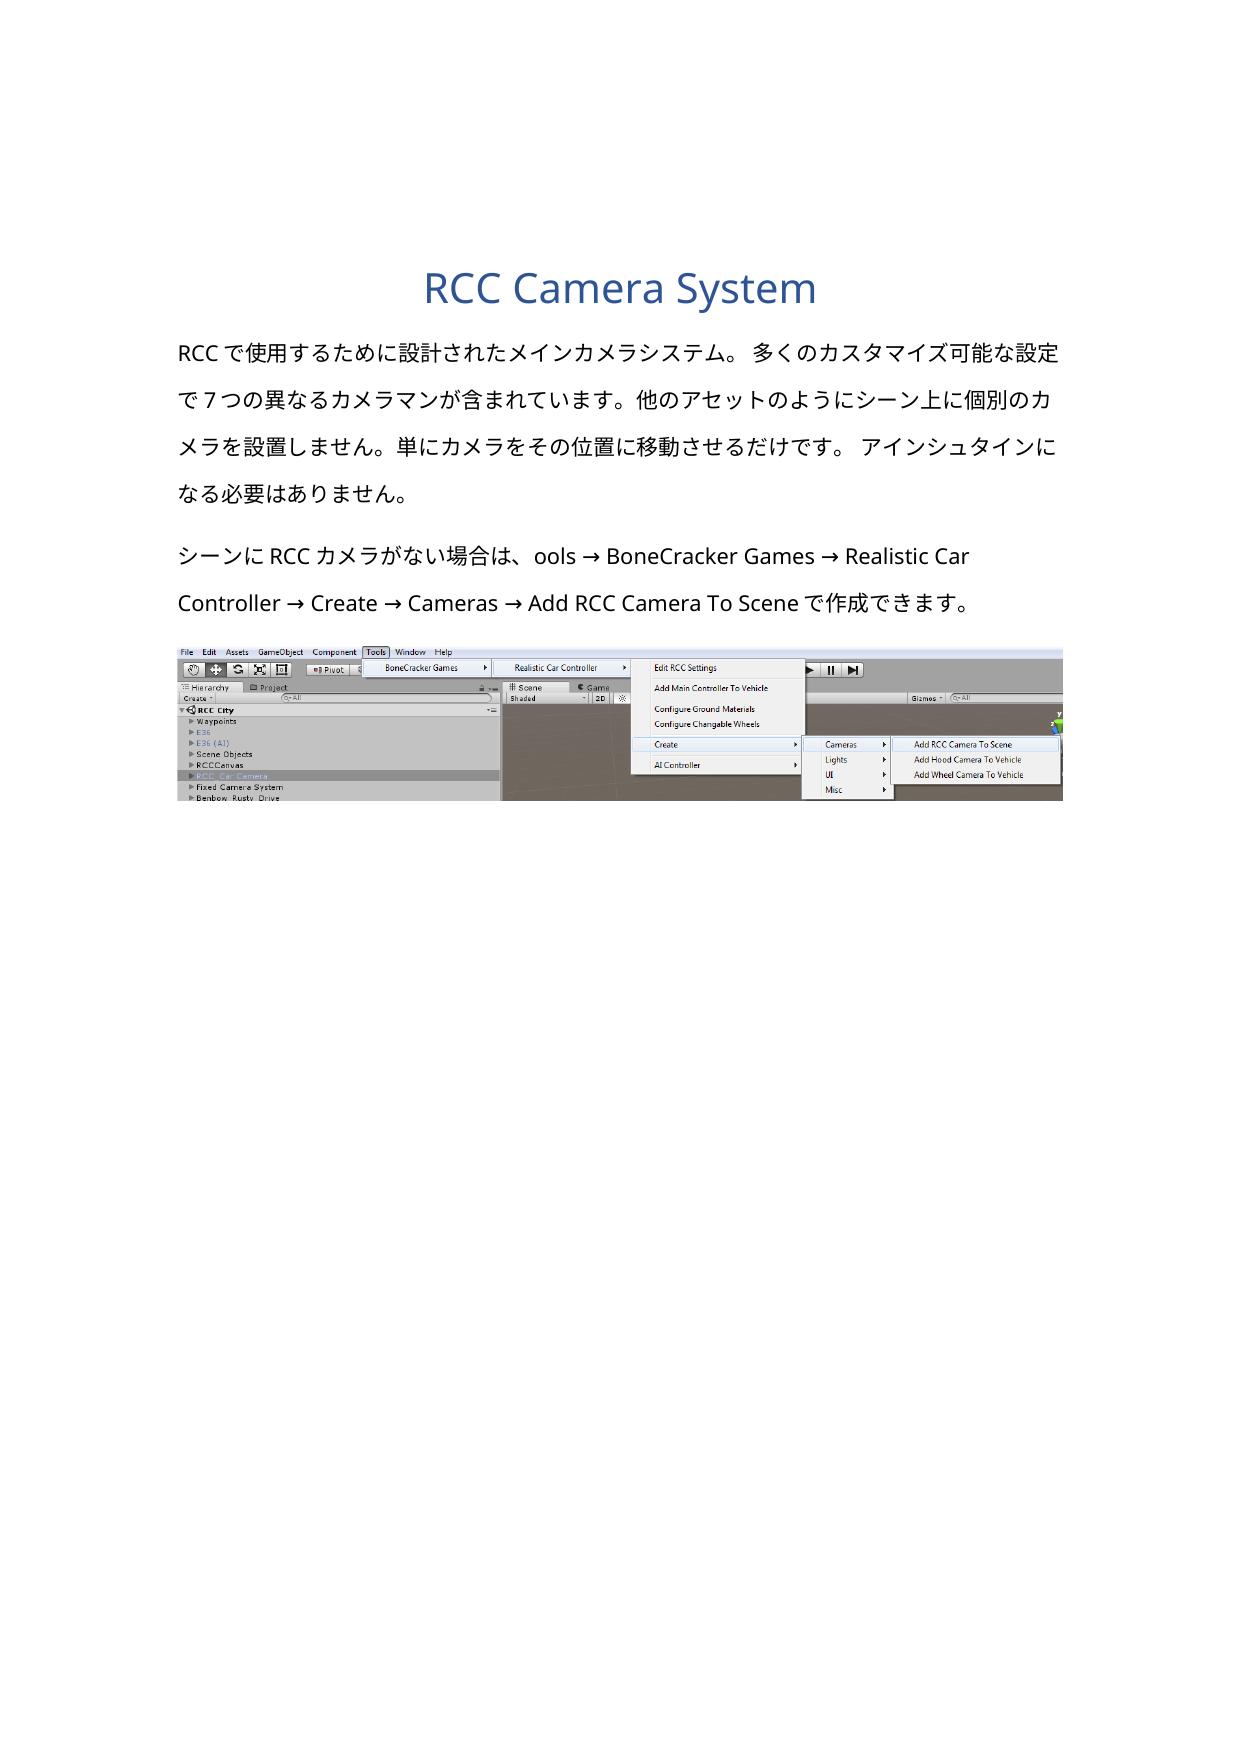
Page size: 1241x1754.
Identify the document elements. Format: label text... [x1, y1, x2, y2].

text RCCで使用するために設計されたメインカメラシステム。 多くのカスタマイズ可能な設定で7つの異なるカメラマンが含まれています。他のアセットのようにシーン上に個別のカメラを設置しません。単にカメラをその位置に移動させるだけです。 アインシュタインになる必要はありません。 [177, 333, 1063, 512]
subtitle RCC Camera System [177, 250, 1063, 325]
text シーンにRCCカメラがない場合は、ools → BoneCracker Games → Realistic Car Controller → Create → Cameras → Add RCC Camera To Sceneで作成できます。 [177, 536, 1063, 621]
